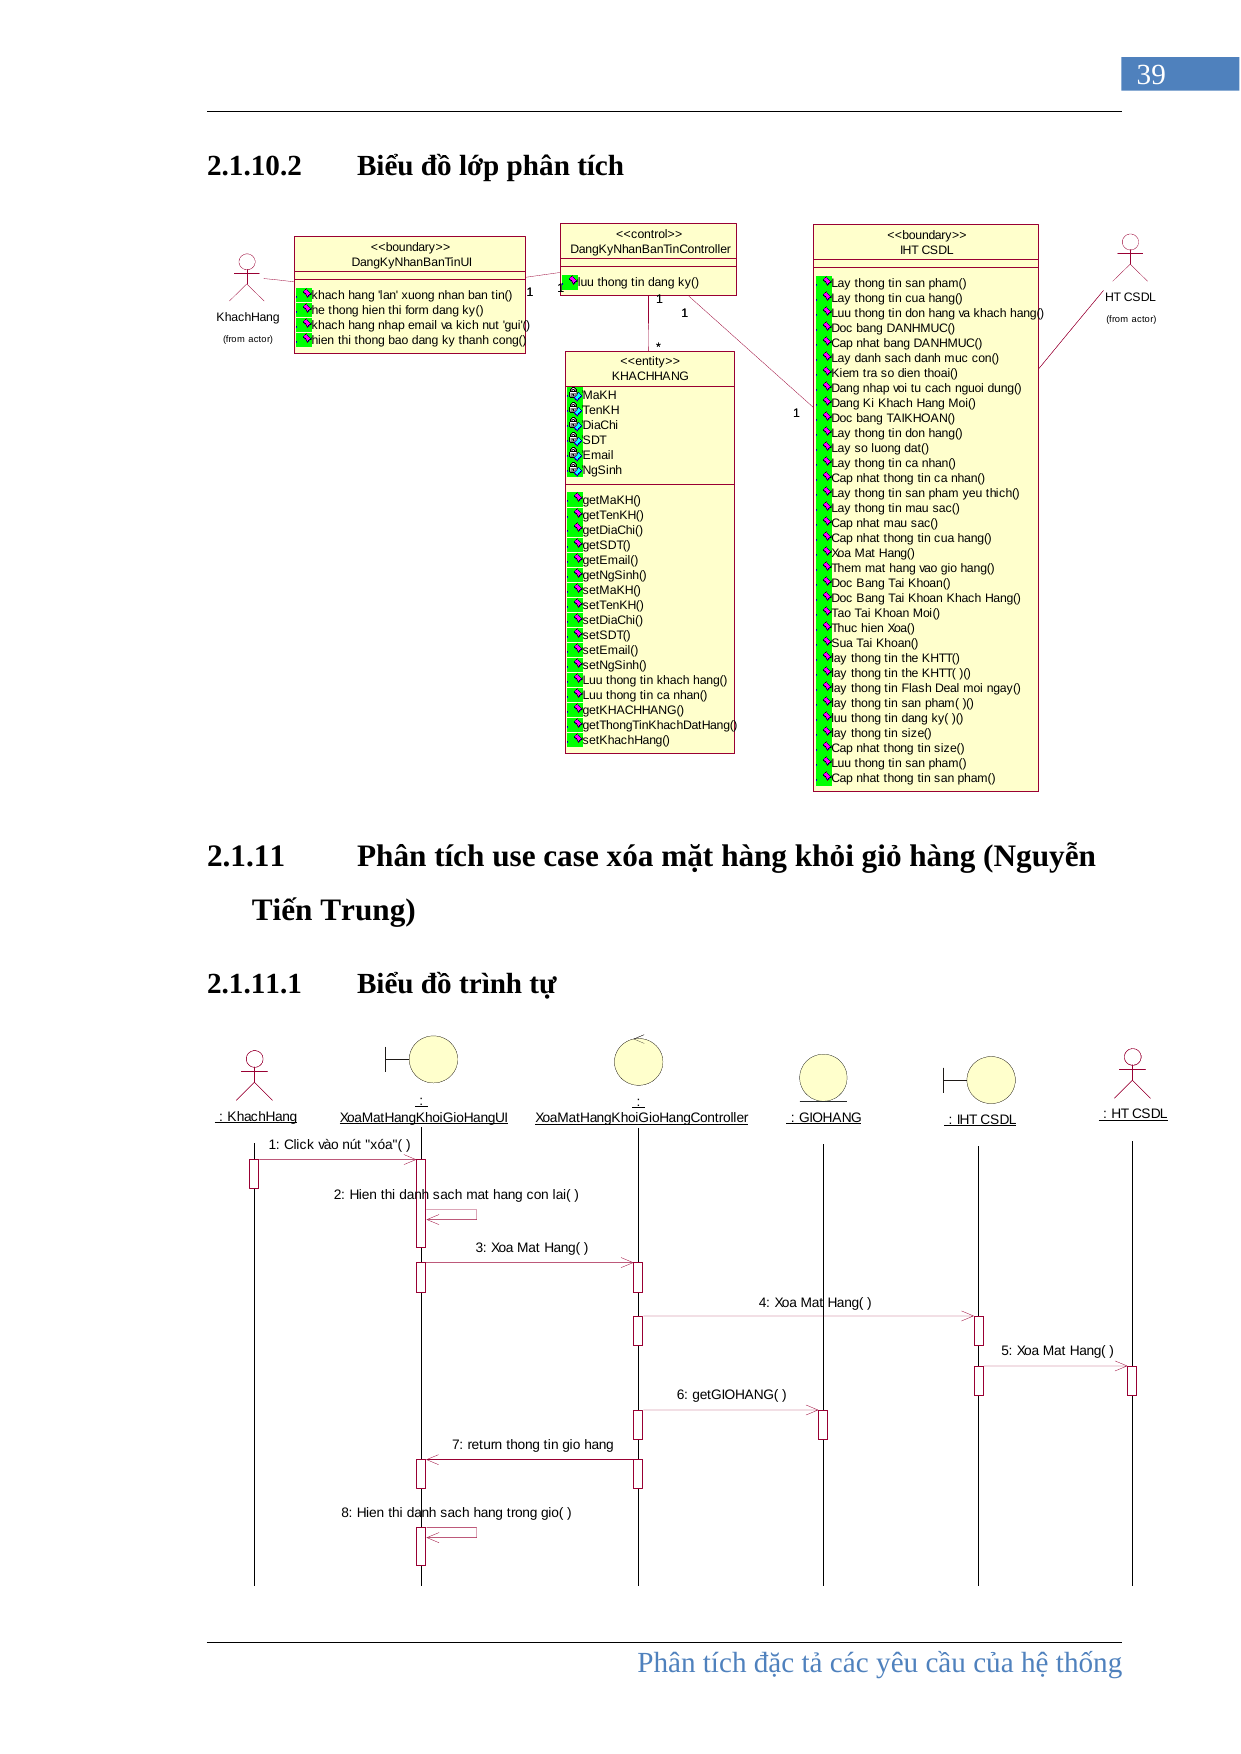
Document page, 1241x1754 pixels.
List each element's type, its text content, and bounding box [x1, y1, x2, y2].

subtitle Biểu đồ lớp phân tích [207, 148, 1122, 181]
subtitle Phân tích use case xóa mặt hàng khỏi giỏ hàng (Nguyễn Tiến Trung) [207, 838, 1122, 927]
subtitle Biểu đồ trình tự [207, 966, 1122, 1000]
